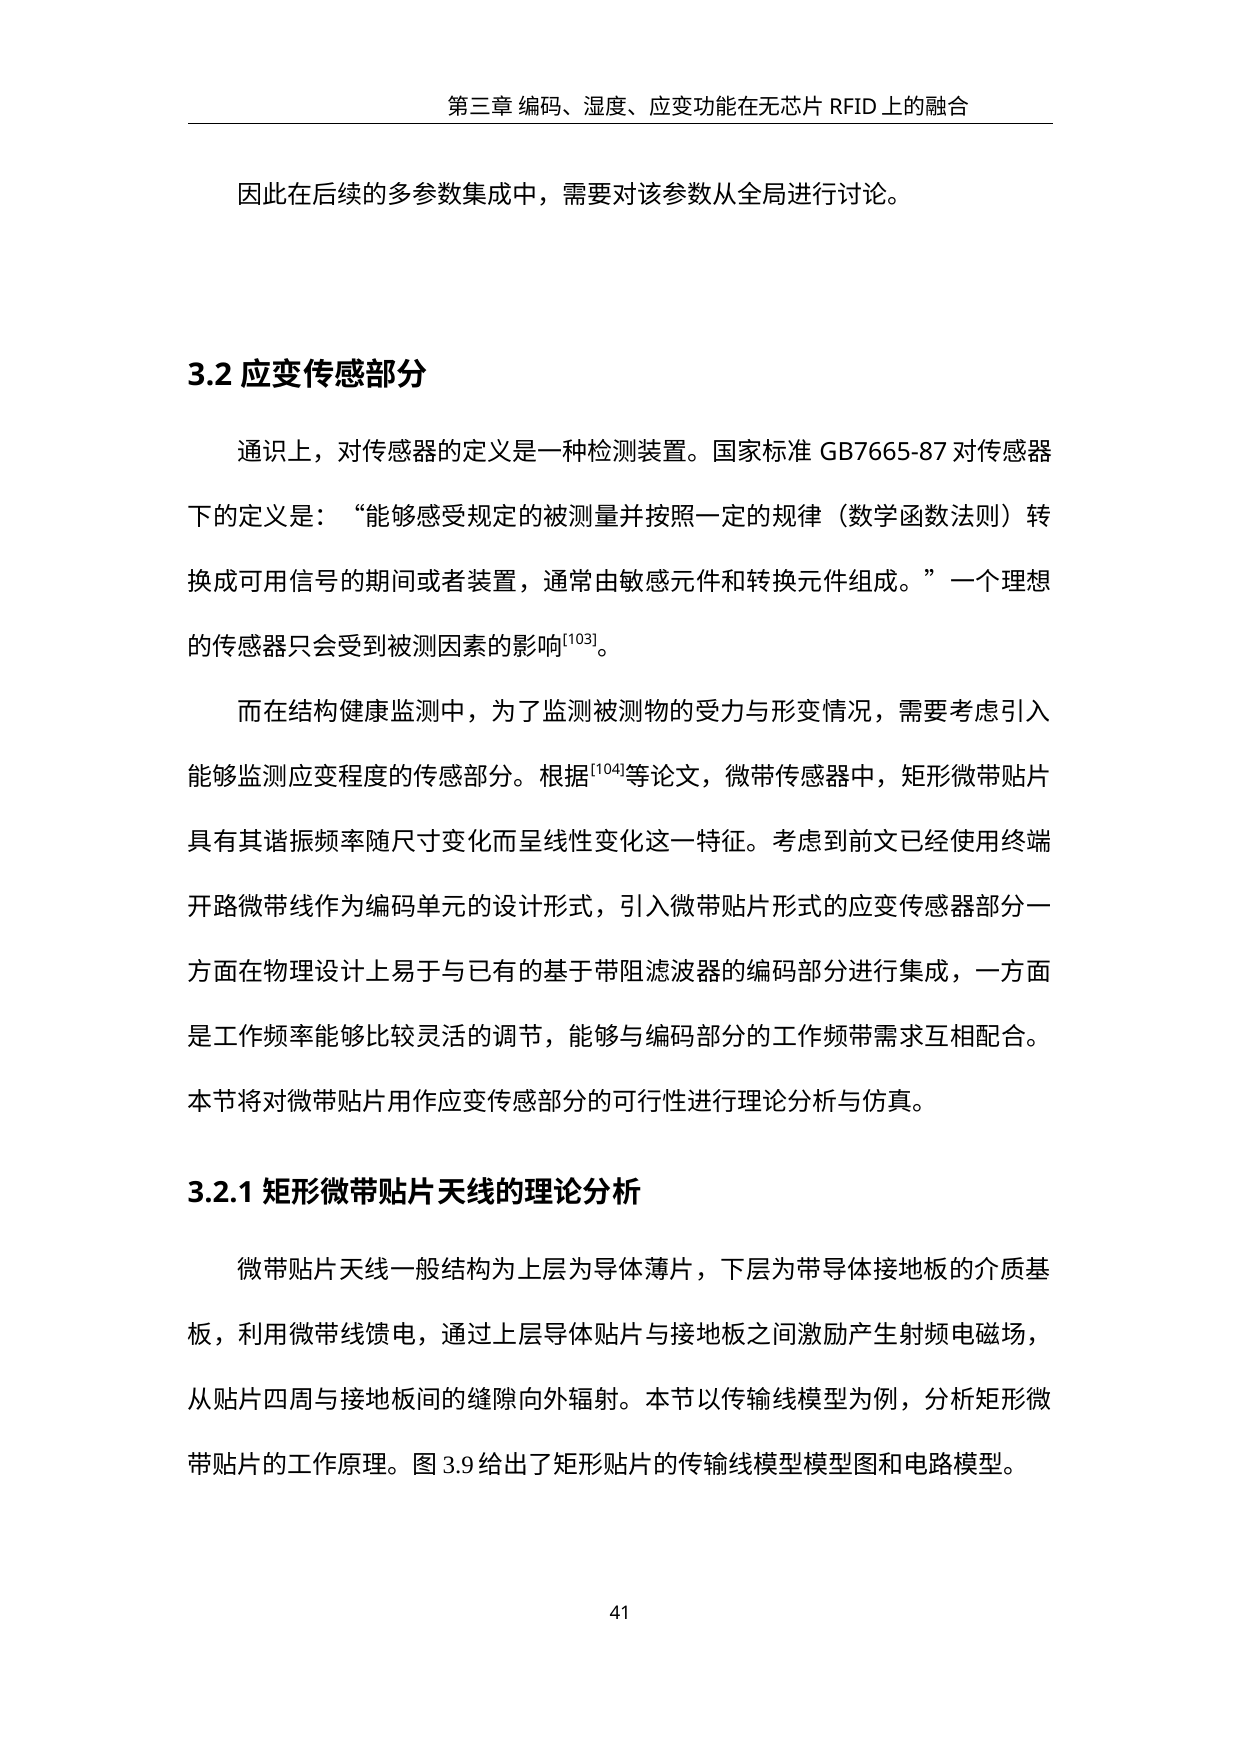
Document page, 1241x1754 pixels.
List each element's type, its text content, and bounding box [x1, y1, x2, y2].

text 微带贴片天线一般结构为上层为导体薄片，下层为带导体接地板的介质基板，利用微带线馈电，通过上层导体贴片与接地板之间激励产生射频电磁场，从贴片四周与接地板间的缝隙向外辐射。本节以传输线模型为例，分析矩形微带贴片的工作原理。图3.9给出了矩形贴片的传输线模型模型图和电路模型。 [187, 1235, 1053, 1495]
subtitle 3.2.1 矩形微带贴片天线的理论分析 [187, 1157, 1053, 1222]
subtitle 3.2 应变传感部分 [187, 340, 1053, 405]
text 因此在后续的多参数集成中，需要对该参数从全局进行讨论。 [187, 160, 1053, 225]
text 而在结构健康监测中，为了监测被测物的受力与形变情况，需要考虑引入能够监测应变程度的传感部分。根据[104]等论文，微带传感器中，矩形微带贴片具有其谐振频率随尺寸变化而呈线性变化这一特征。考虑到前文已经使用终端开路微带线作为编码单元的设计形式，引入微带贴片形式的应变传感器部分一方面在物理设计上易于与已有的基于带阻滤波器的编码部分进行集成，一方面是工作频率能够比较灵活的调节，能够与编码部分的工作频带需求互相配合。本节将对微带贴片用作应变传感部分的可行性进行理论分析与仿真。 [187, 677, 1053, 1132]
text 通识上，对传感器的定义是一种检测装置。国家标准GB7665-87对传感器下的定义是：“能够感受规定的被测量并按照一定的规律（数学函数法则）转换成可用信号的期间或者装置，通常由敏感元件和转换元件组成。”一个理想的传感器只会受到被测因素的影响[103]。 [187, 417, 1053, 677]
